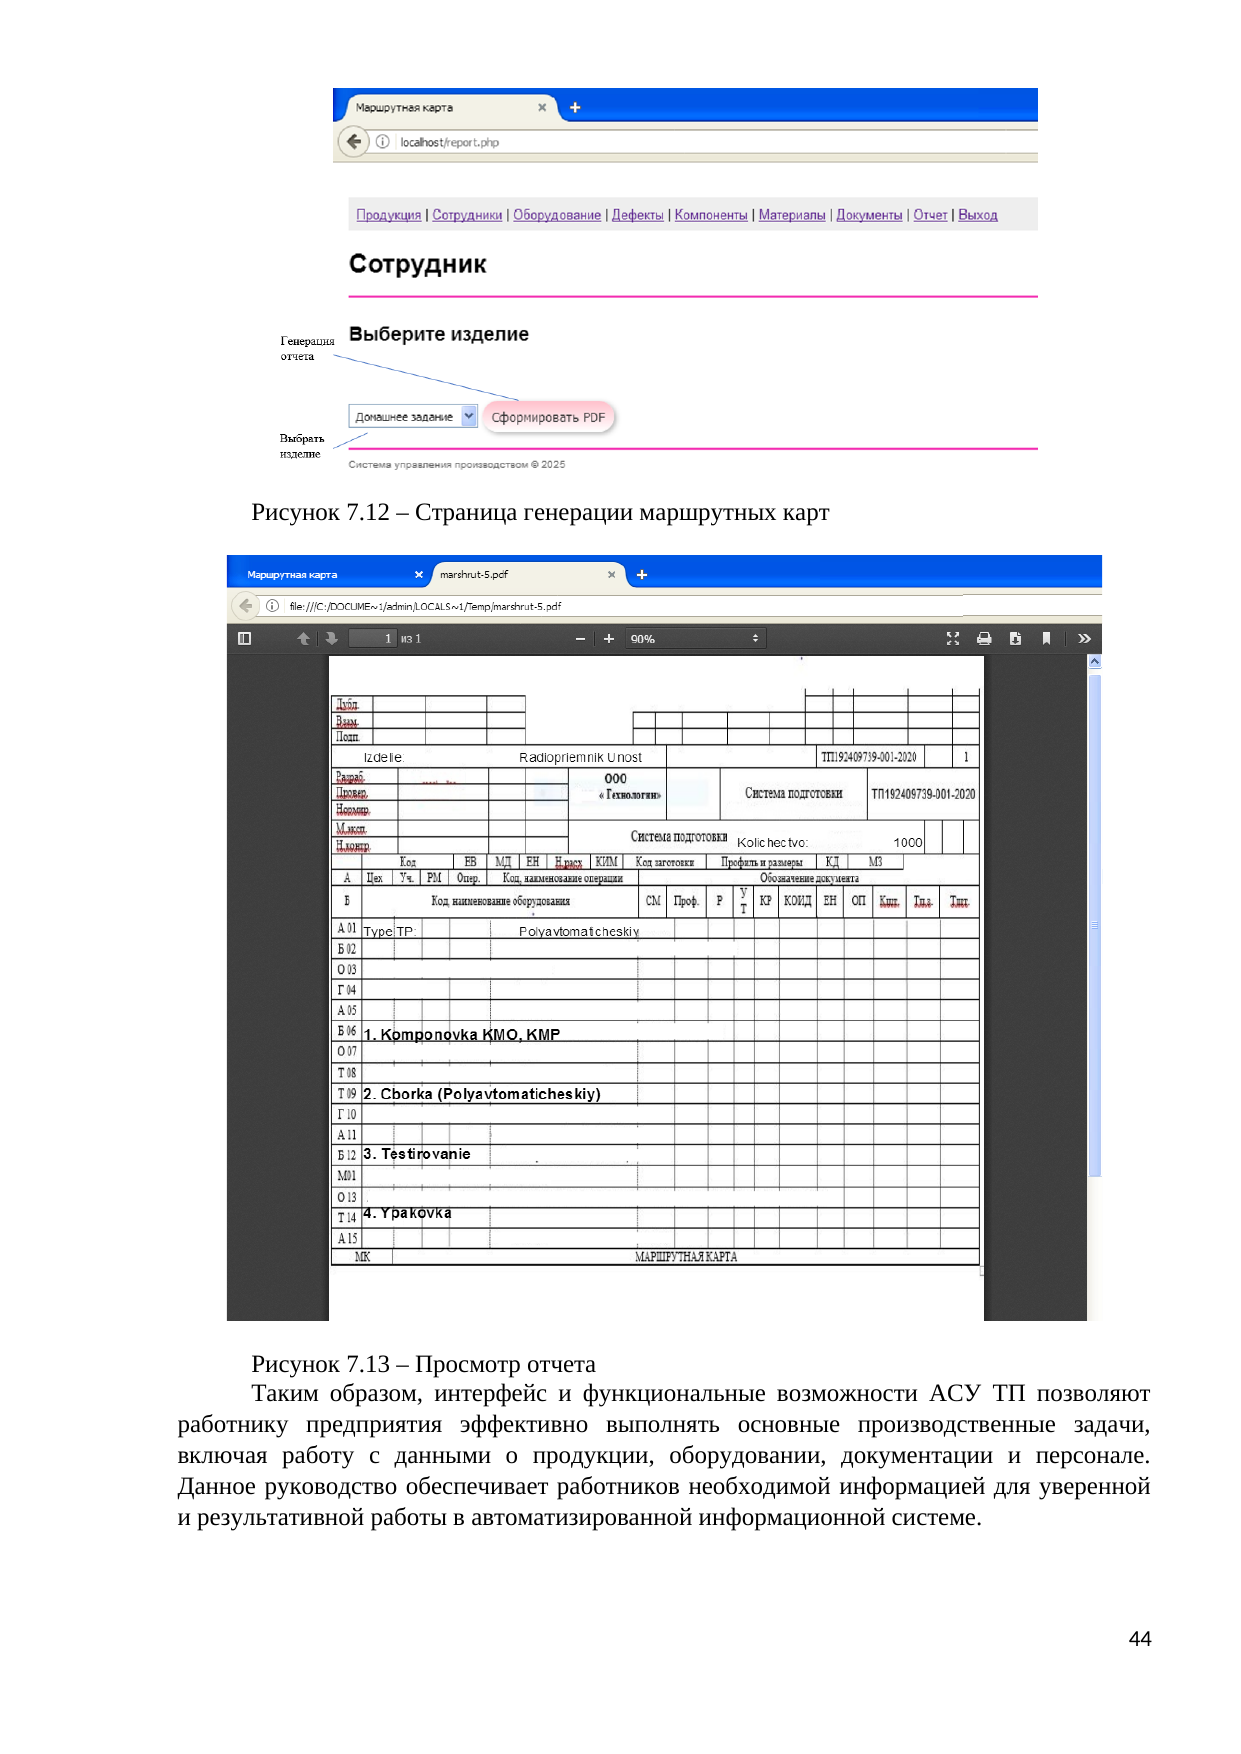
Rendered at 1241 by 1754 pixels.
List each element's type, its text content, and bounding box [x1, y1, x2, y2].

picture [278, 88, 1038, 479]
text Рисунок 7.12 – Страница генерации маршрутных карт [177, 497, 1152, 526]
text Рисунок 7.13 – Просмотр отчета [177, 1349, 1152, 1378]
picture [226, 555, 1103, 1321]
text Таким образом, интерфейс и функциональные возможности АСУ ТП позволяют работнику предприятия эффективно выполнять основные производственные задачи, включая работу с данными о продукции, оборудовании, документации и персонале. Данное руководство обеспечивает работников необходимой информацией для уверенной и результативной работы в автоматизированной информационной системе. [177, 1378, 1152, 1531]
